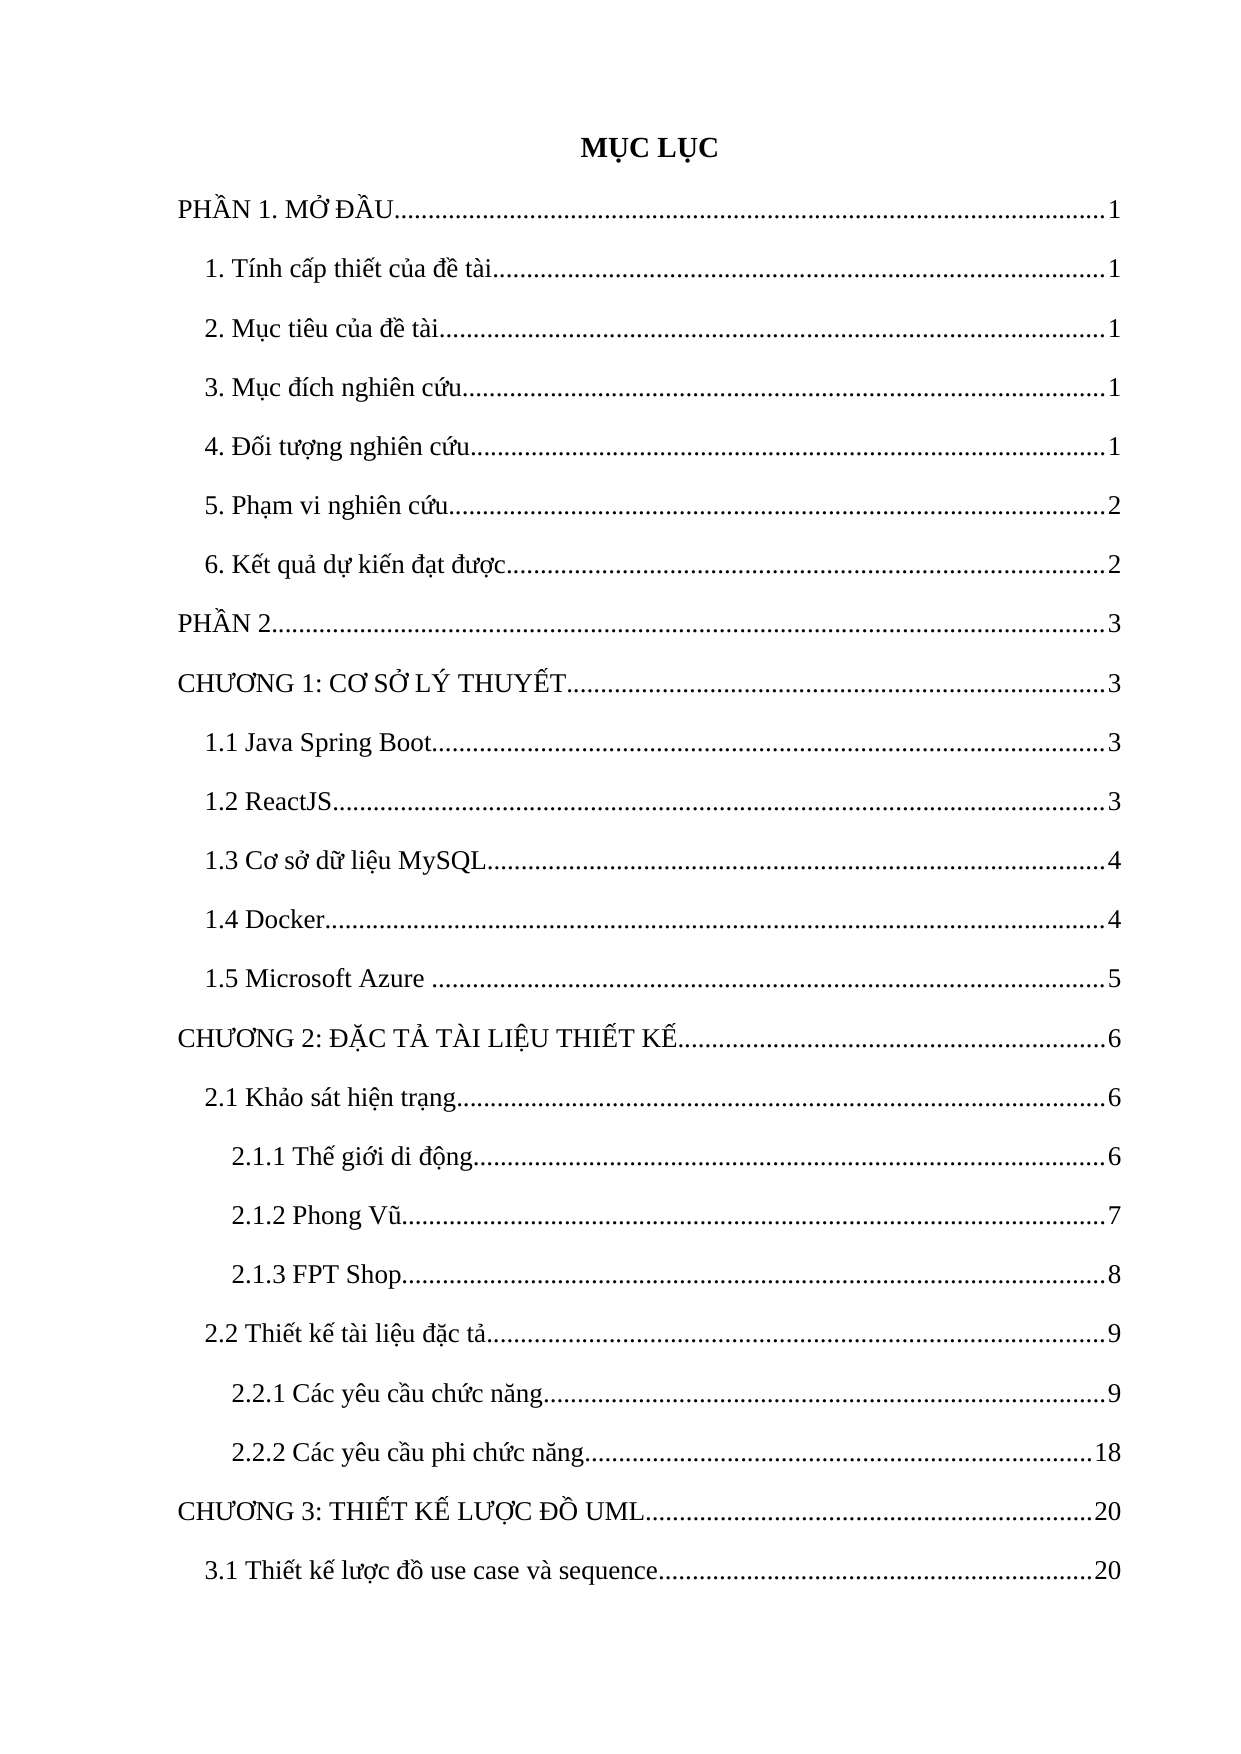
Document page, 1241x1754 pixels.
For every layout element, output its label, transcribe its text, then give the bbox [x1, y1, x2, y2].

text 2.2.1 Các yêu cầu chức năng 9 [231, 1377, 1122, 1408]
text 6. Kết quả dự kiến đạt được 2 [204, 548, 1122, 579]
text 1.4 Docker 4 [204, 903, 1122, 934]
text 2.2 Thiết kế tài liệu đặc tả 9 [486, 1318, 1122, 1349]
text CHƯƠNG 3: THIẾT KẾ LƯỢC ĐỒ UML 20 [177, 1495, 1122, 1526]
text PHẦN 2 3 [177, 608, 1122, 639]
text 2. Mục tiêu của đề tài 1 [204, 312, 1122, 343]
text 2.1 Khảo sát hiện trạng 6 [204, 1081, 1122, 1112]
text 2.1.3 FPT Shop 8 [231, 1258, 1122, 1289]
text 1.5 Microsoft Azure 5 [204, 963, 1122, 994]
text 2.1.1 Thế giới di động 6 [231, 1140, 1122, 1171]
text 1.2 ReactJS 3 [204, 785, 1122, 816]
text 3. Mục đích nghiên cứu 1 [204, 371, 1122, 402]
text 2.1.2 Phong Vũ 7 [231, 1199, 1122, 1230]
text 1. Tính cấp thiết của đề tài 1 [204, 253, 1122, 284]
text CHƯƠNG 2: ĐẶC TẢ TÀI LIỆU THIẾT KẾ 6 [177, 1022, 1122, 1053]
text 4. Đối tượng nghiên cứu 1 [204, 430, 1122, 461]
text CHƯƠNG 1: CƠ SỞ LÝ THUYẾT 3 [177, 667, 1122, 698]
text 5. Phạm vi nghiên cứu 2 [204, 489, 1122, 520]
text PHẦN 1. MỞ ĐẦU 1 [177, 193, 1122, 224]
text MỤC LỤC [177, 131, 1122, 164]
text 1.1 Java Spring Boot 3 [204, 726, 1122, 757]
text 3.1 Thiết kế lược đồ use case và sequence 20 [204, 1554, 1122, 1585]
text 2.2.2 Các yêu cầu phi chức năng 18 [231, 1436, 1122, 1467]
text 1.3 Cơ sở dữ liệu MySQL 4 [204, 844, 1122, 875]
